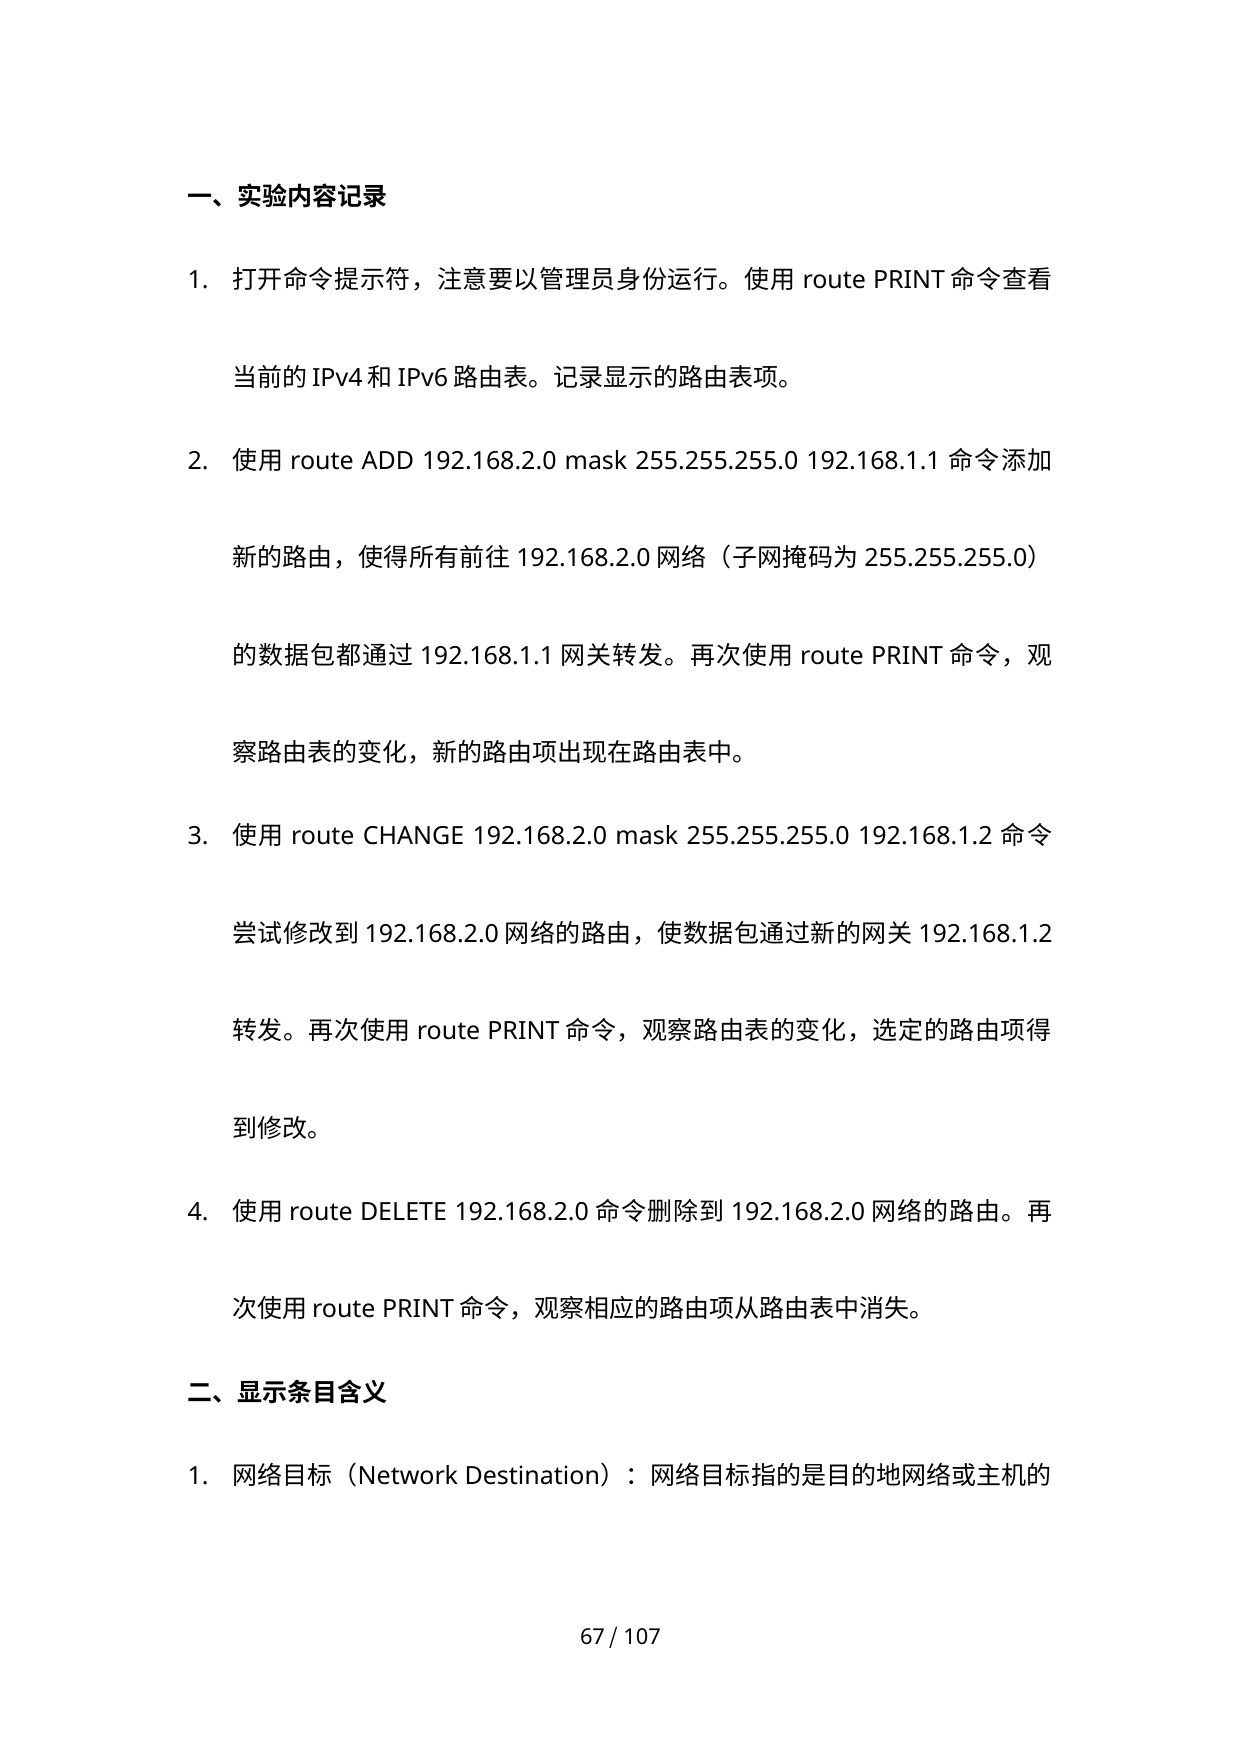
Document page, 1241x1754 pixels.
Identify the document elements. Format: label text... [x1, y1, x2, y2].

list 打开命令提示符，注意要以管理员身份运行。使用route PRINT命令查看当前的IPv4和IPv6路由表。记录显示的路由表项。 [187, 245, 1053, 408]
list 使用route ADD 192.168.2.0 mask 255.255.255.0 192.168.1.1命令添加新的路由，使得所有前往192.168.2.0网络（子网掩码为255.255.255.0）的数据包都通过192.168.1.1网关转发。再次使用route PRINT命令，观察路由表的变化，新的路由项出现在路由表中。 [187, 426, 1053, 783]
list 使用route CHANGE 192.168.2.0 mask 255.255.255.0 192.168.1.2命令尝试修改到192.168.2.0网络的路由，使数据包通过新的网关192.168.1.2转发。再次使用route PRINT命令，观察路由表的变化，选定的路由项得到修改。 [187, 801, 1053, 1159]
text 二、显示条目含义 [187, 1358, 1053, 1423]
text 一、实验内容记录 [187, 162, 1053, 227]
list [187, 1441, 1053, 1506]
list 使用route DELETE 192.168.2.0命令删除到192.168.2.0网络的路由。再次使用route PRINT命令，观察相应的路由项从路由表中消失。 [187, 1177, 1053, 1339]
